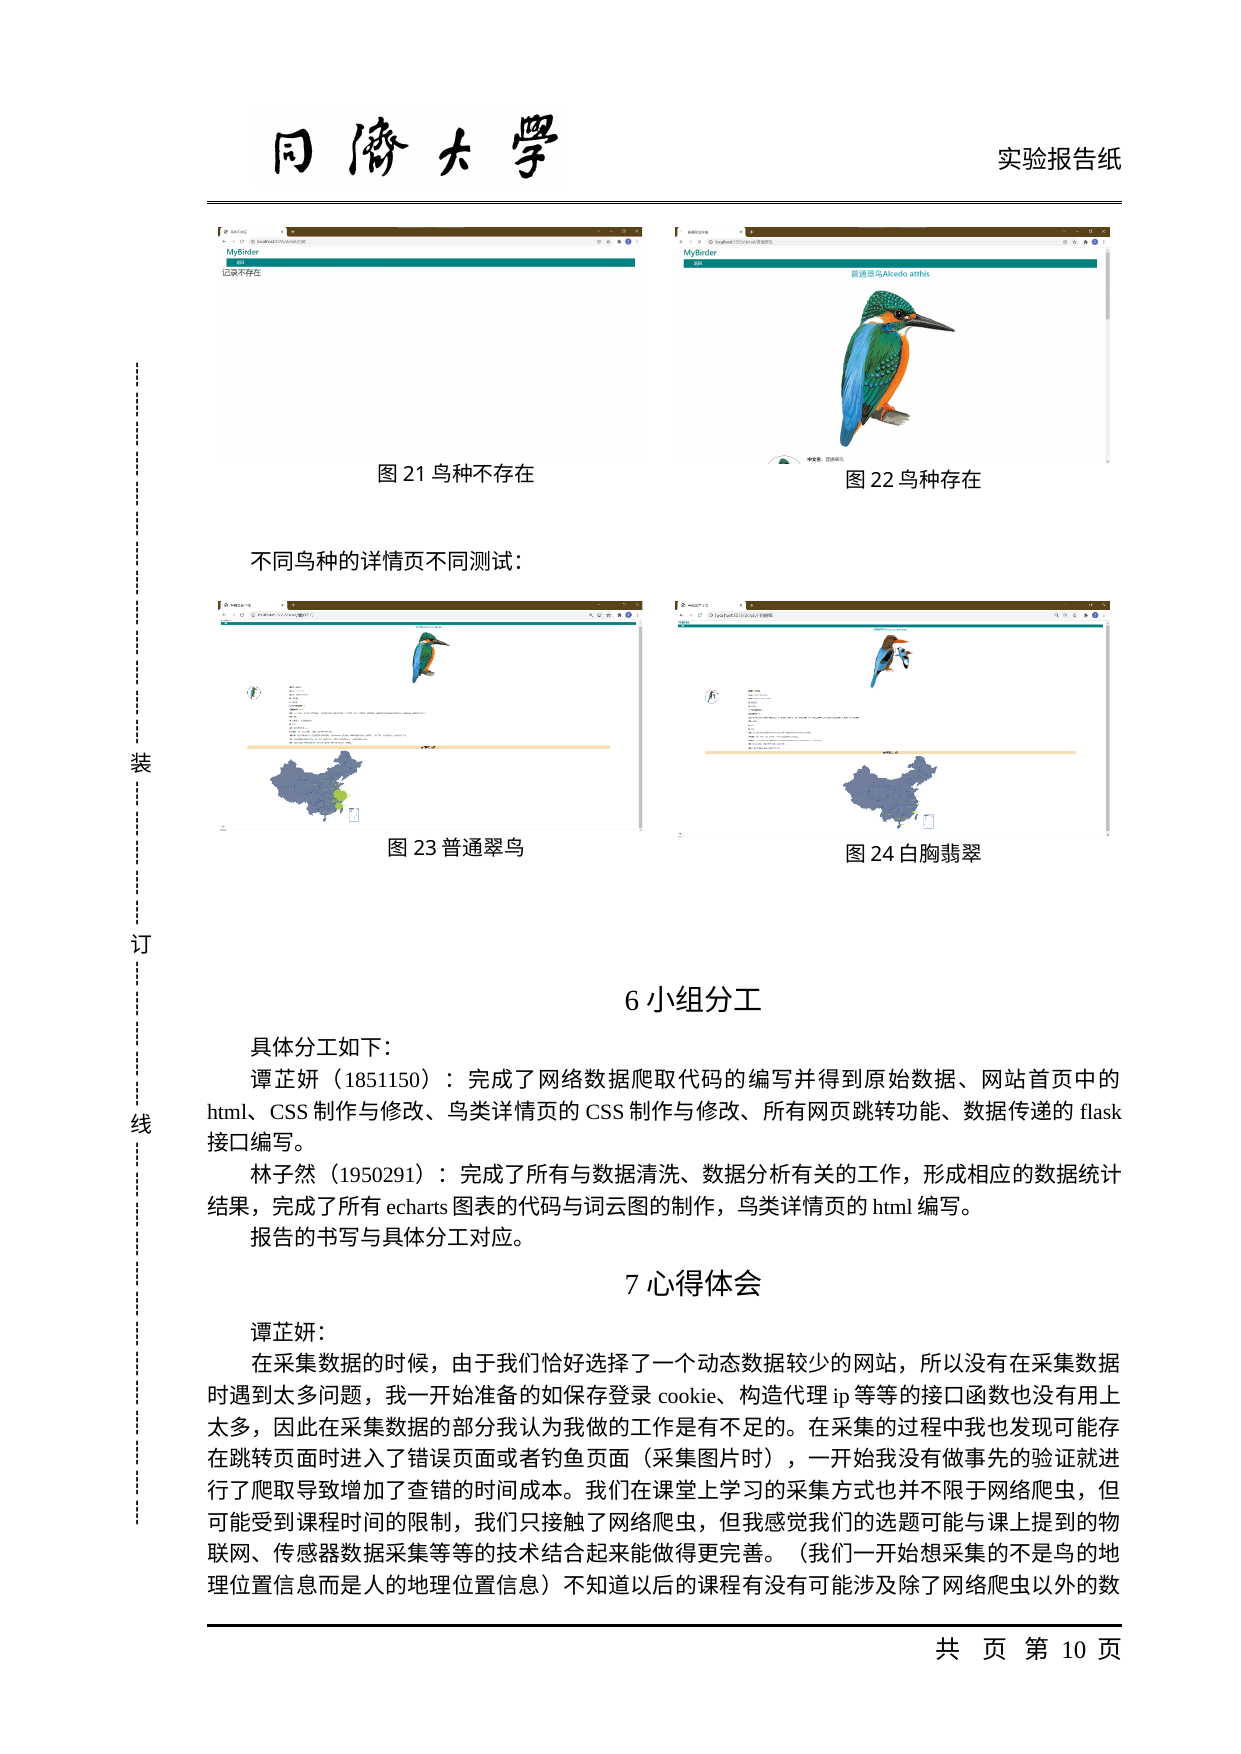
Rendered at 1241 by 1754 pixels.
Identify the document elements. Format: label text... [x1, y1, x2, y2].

table_header 图 23 普通翠鸟 [207, 576, 664, 892]
picture [218, 227, 643, 458]
table_header 图 21 鸟种不存在 [207, 228, 664, 519]
text 报告的书写与具体分工对应。 [207, 1220, 1122, 1252]
picture [218, 601, 643, 832]
text 谭芷妍： [207, 1314, 1122, 1346]
text 具体分工如下： [207, 1030, 1122, 1062]
text 林子然（1950291）：完成了所有与数据清洗、数据分析有关的工作，形成相应的数据统计结果，完成了所有echarts图表的代码与词云图的制作，鸟类详情页的html编写。 [207, 1157, 1122, 1220]
picture [675, 227, 1110, 464]
subtitle 7 心得体会 [207, 1264, 1122, 1302]
text 谭芷妍（1851150）：完成了网络数据爬取代码的编写并得到原始数据、网站首页中的html、CSS制作与修改、鸟类详情页的CSS制作与修改、所有网页跳转功能、数据传递的flask接口编写。 [207, 1062, 1122, 1157]
table_header 图 22 鸟种存在 [664, 228, 1121, 519]
subtitle 6 小组分工 [207, 980, 1122, 1018]
picture [675, 601, 1110, 837]
table_header 图 24 白胸翡翠 [664, 576, 1121, 892]
picture [253, 106, 567, 185]
text 不同鸟种的详情页不同测试： [207, 544, 1122, 576]
